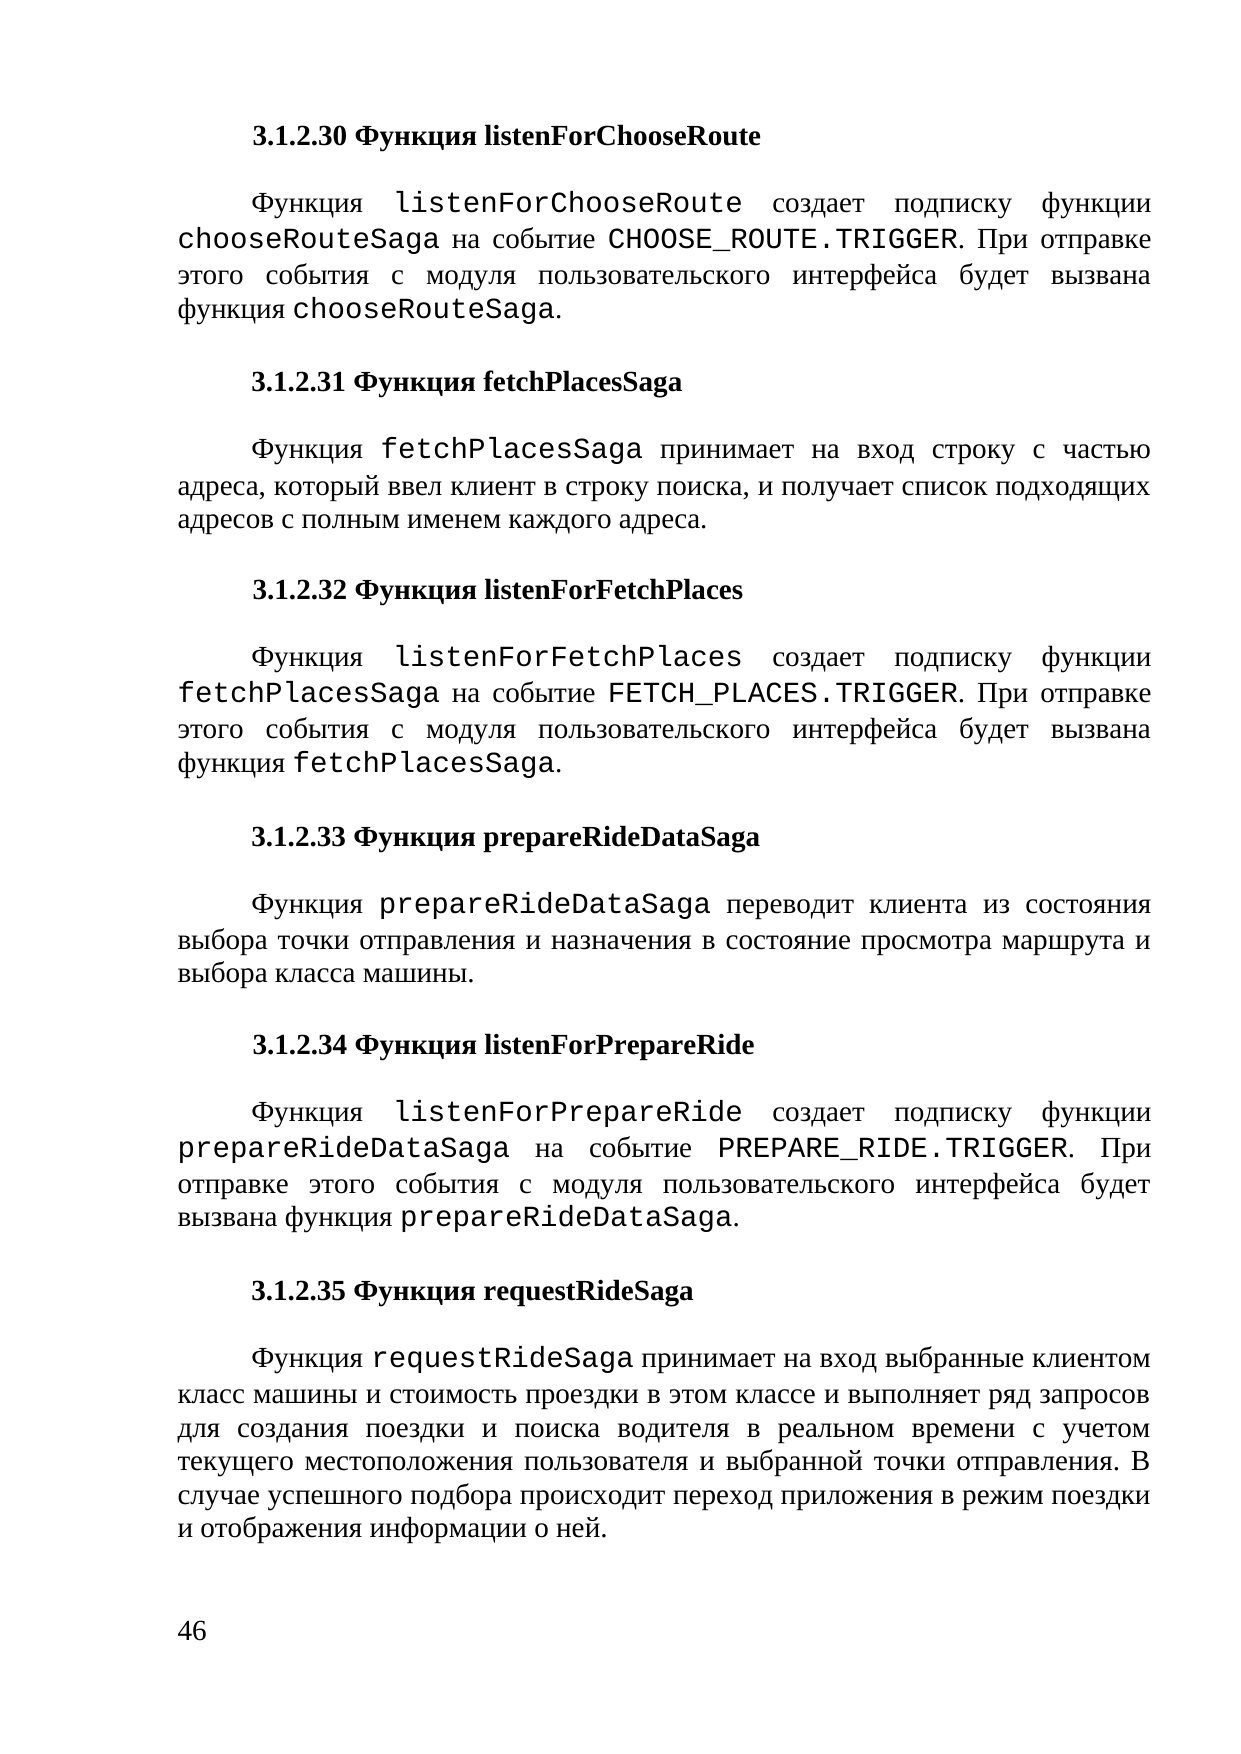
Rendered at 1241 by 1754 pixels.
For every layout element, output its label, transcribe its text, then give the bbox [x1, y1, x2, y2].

subtitle 3.1.2.35 Функция requestRideSaga [177, 1273, 1152, 1307]
text Функция fetchPlacesSaga принимает на вход строку с частью адреса, который ввел клиент в строку поиска, и получает список подходящих адресов с полным именем каждого адреса. [177, 432, 1152, 535]
subtitle 3.1.2.31 Функция fetchPlacesSaga [177, 364, 1152, 398]
text Функция listenForChooseRoute создает подписку функции chooseRouteSaga на событие CHOOSE_ROUTE.TRIGGER. При отправке этого события с модуля пользовательского интерфейса будет вызвана функция chooseRouteSaga. [177, 185, 1152, 327]
subtitle 3.1.2.33 Функция prepareRideDataSaga [177, 819, 1152, 852]
text Функция listenForPrepareRide создает подписку функции prepareRideDataSaga на событие PREPARE_RIDE.TRIGGER. При отправке этого события с модуля пользовательского интерфейса будет вызвана функция prepareRideDataSaga. [177, 1094, 1152, 1236]
text Функция listenForFetchPlaces создает подписку функции fetchPlacesSaga на событие FETCH_PLACES.TRIGGER. При отправке этого события с модуля пользовательского интерфейса будет вызвана функция fetchPlacesSaga. [177, 639, 1152, 781]
text Функция prepareRideDataSaga переводит клиента из состояния выбора точки отправления и назначения в состояние просмотра маршрута и выбора класса машины. [177, 886, 1152, 989]
subtitle 3.1.2.30 Функция listenForChooseRoute [177, 118, 1152, 152]
subtitle 3.1.2.32 Функция listenForFetchPlaces [177, 572, 1152, 606]
subtitle 3.1.2.34 Функция listenForPrepareRide [177, 1027, 1152, 1060]
text Функция requestRideSaga принимает на вход выбранные клиентом класс машины и стоимость проездки в этом классе и выполняет ряд запросов для создания поездки и поиска водителя в реальном времени с учетом текущего местоположения пользователя и выбранной точки отправления. В случае успешного подбора происходит переход приложения в режим поездки и отображения информации о ней. [177, 1340, 1152, 1544]
